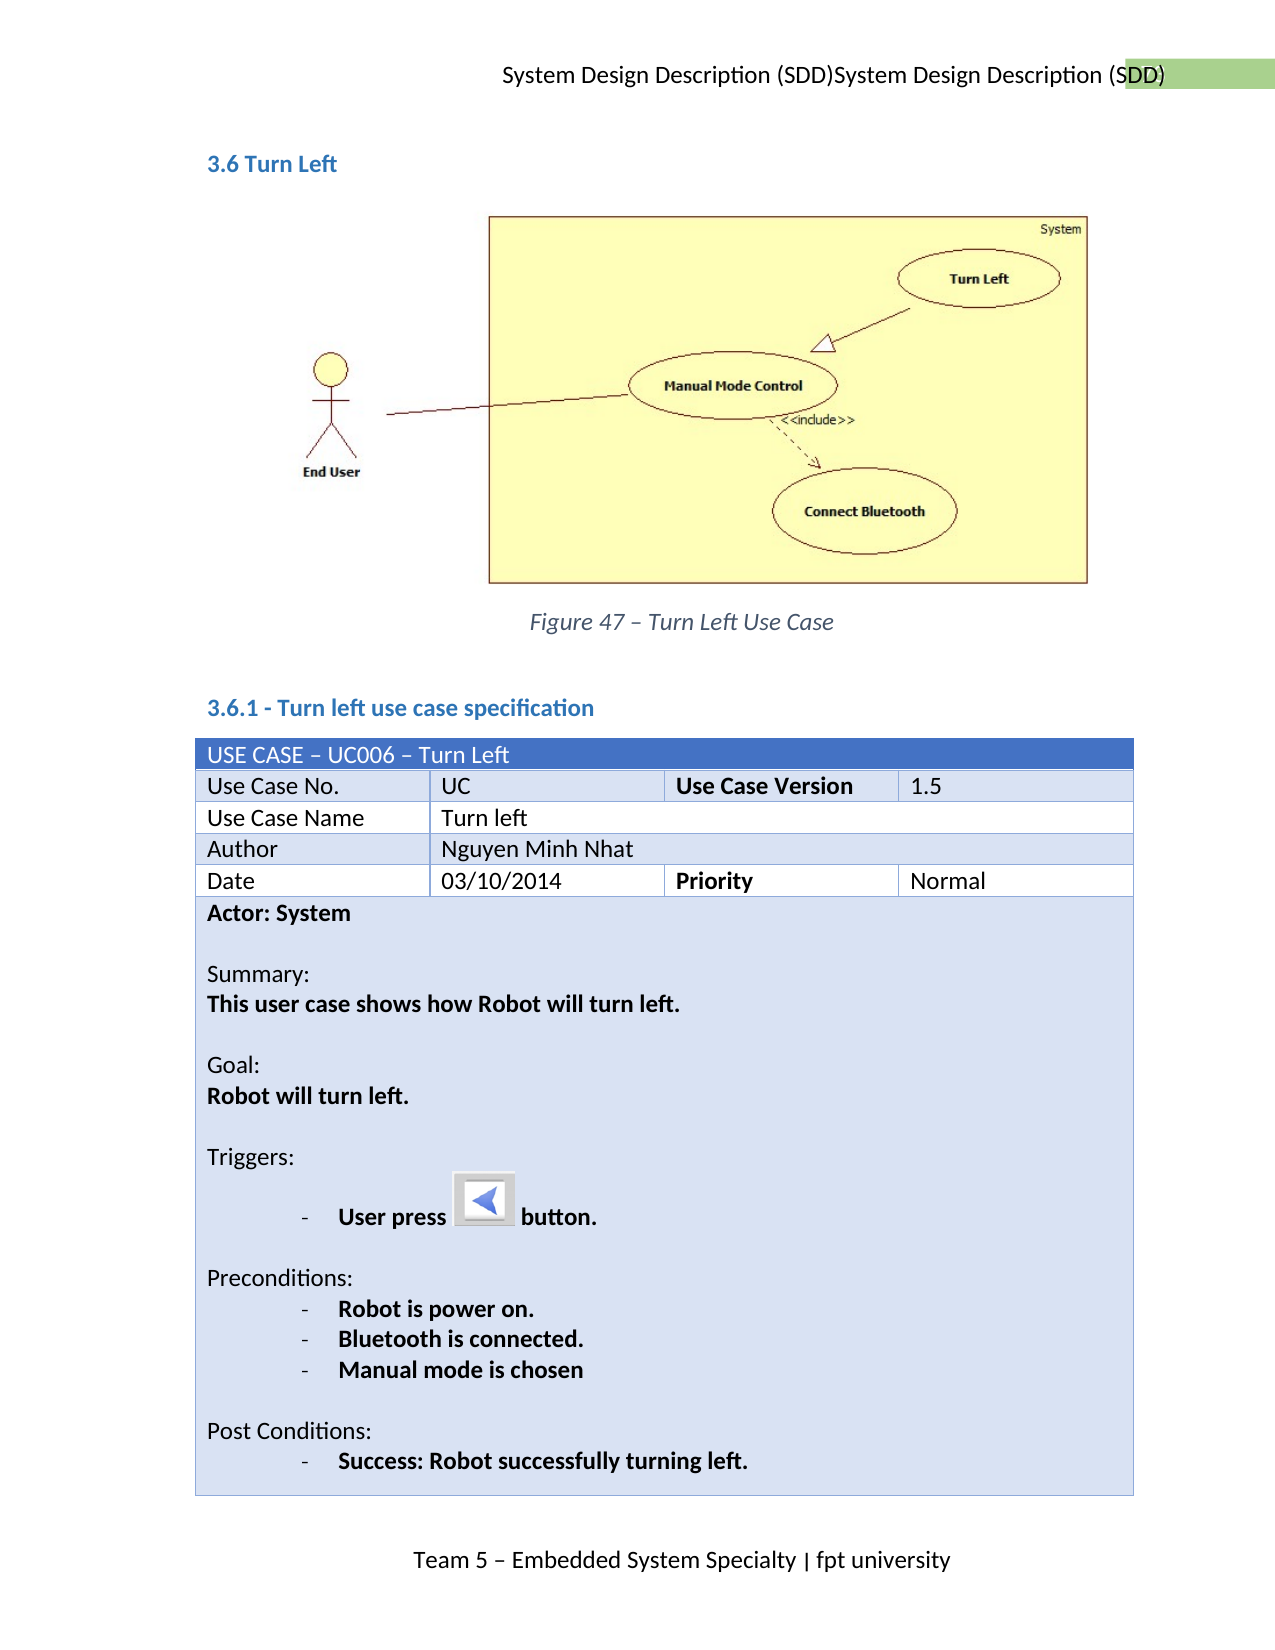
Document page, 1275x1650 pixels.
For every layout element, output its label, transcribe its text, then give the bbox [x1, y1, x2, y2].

table_cell 03/10/2014 [431, 865, 664, 896]
picture [452, 1171, 515, 1226]
table_cell Use Case No. [196, 771, 429, 801]
text Figure 47 – Turn Left Use Case [207, 606, 1157, 637]
table_cell Author [196, 834, 429, 864]
subtitle 3.6 Turn Left [207, 148, 1157, 178]
table_cell Use Case Name [196, 802, 429, 833]
table_cell Turn left [431, 802, 1133, 833]
table_cell Date [196, 865, 429, 896]
table_cell 1.5 [899, 771, 1133, 801]
table_header USE CASE – UC006 – Turn Left [196, 739, 1133, 769]
table_cell Use Case Version [665, 771, 898, 801]
table_cell Normal [899, 865, 1133, 896]
table_cell Nguyen Minh Nhat [431, 834, 1133, 864]
picture [252, 193, 1111, 607]
subtitle 3.6.1 - Turn left use case specification [207, 692, 1157, 723]
table_cell UC [431, 771, 664, 801]
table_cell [196, 897, 1133, 1495]
table_cell Priority [665, 865, 898, 896]
